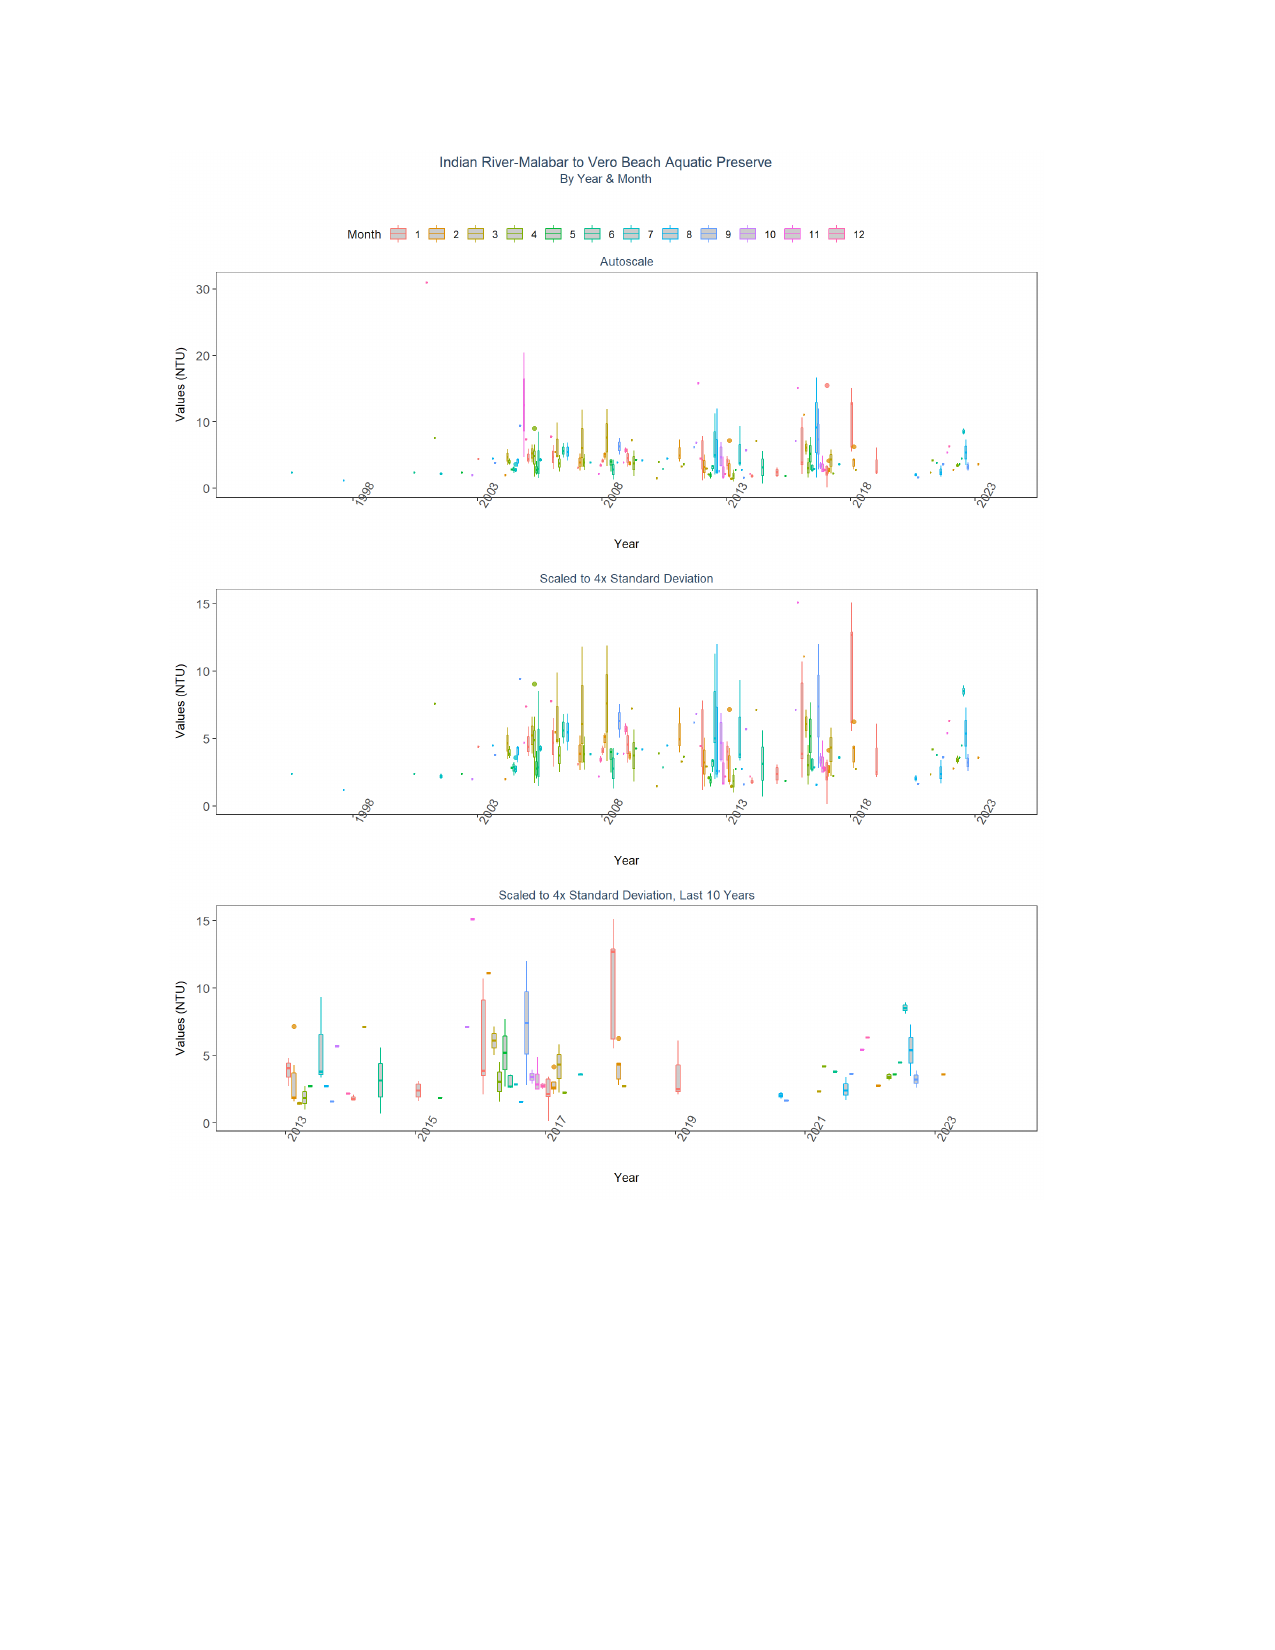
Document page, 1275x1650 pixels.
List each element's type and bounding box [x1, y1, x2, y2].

picture [168, 150, 1044, 1200]
